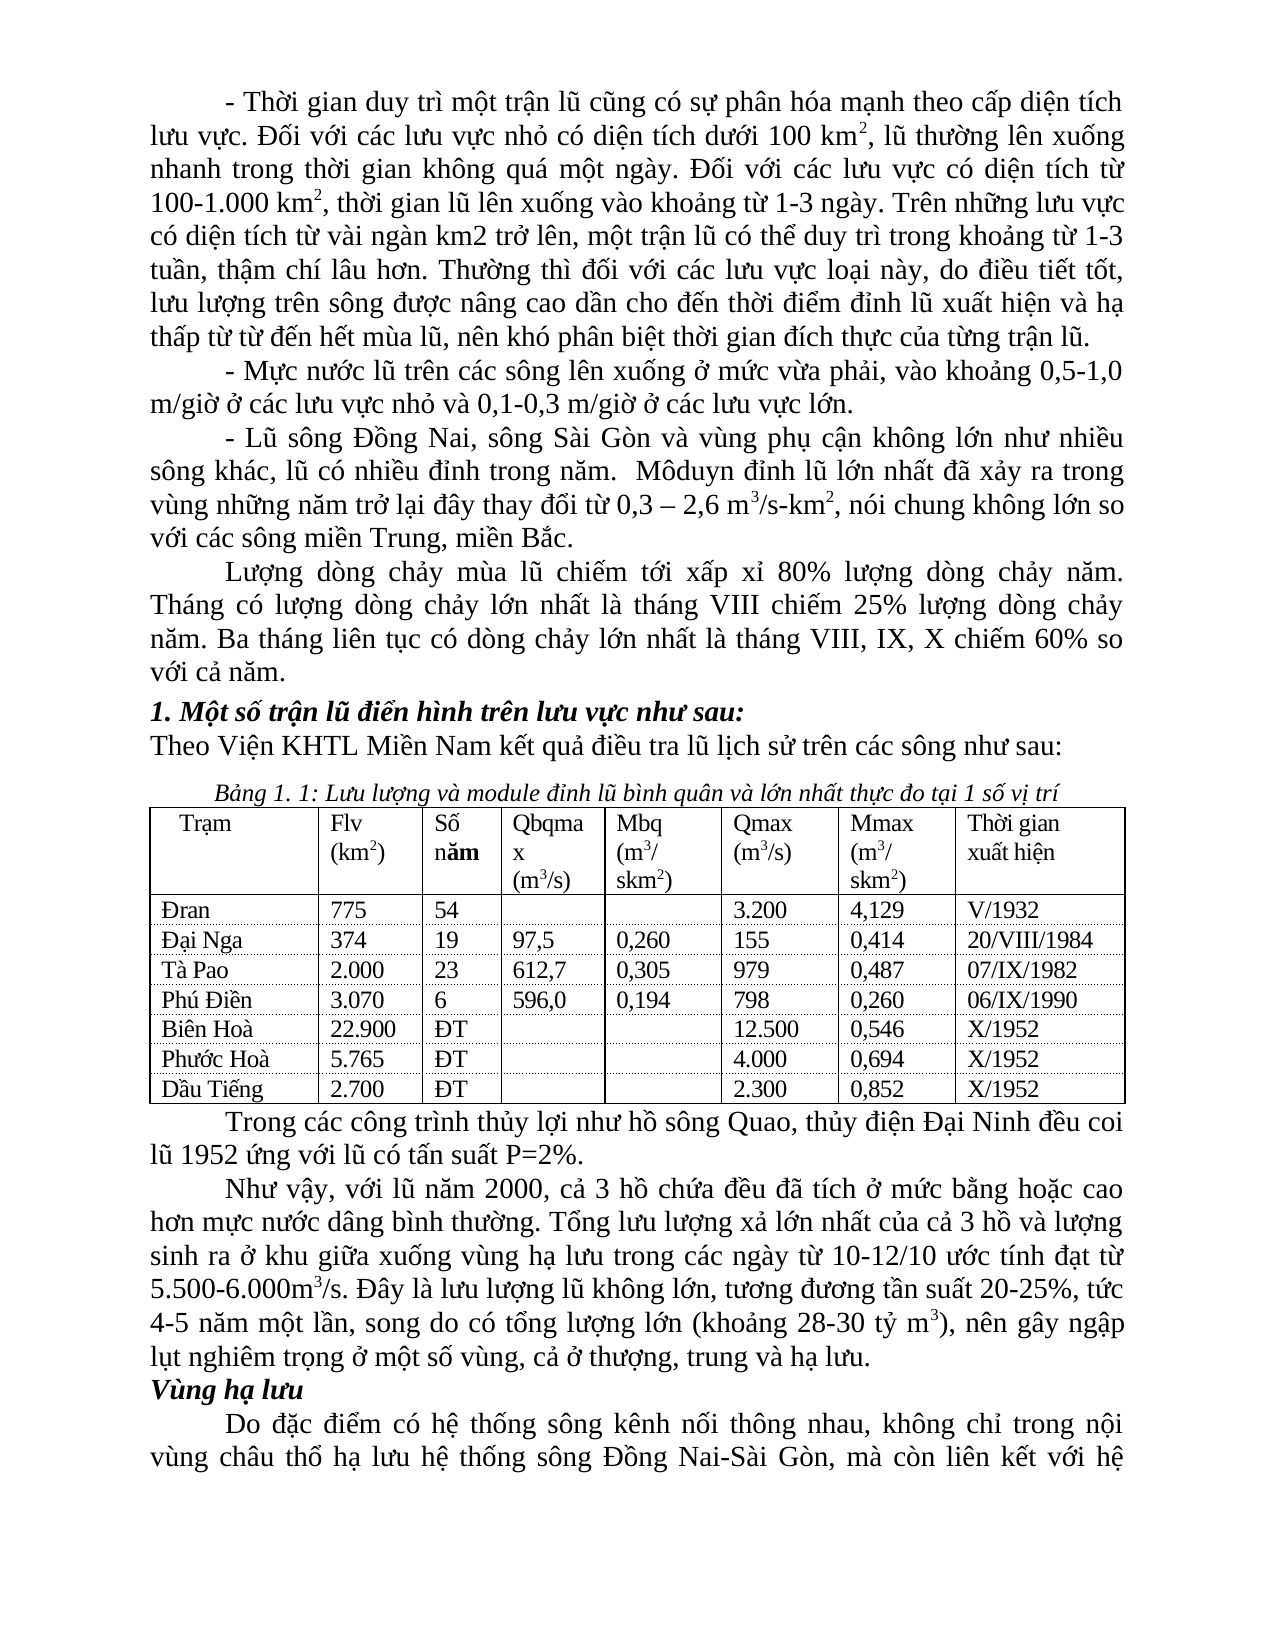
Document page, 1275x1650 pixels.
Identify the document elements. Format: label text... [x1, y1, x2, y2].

table_cell 19 [423, 924, 501, 954]
table_cell [502, 1073, 604, 1103]
table_cell Phú Điền [151, 984, 318, 1013]
table_cell 4,129 [839, 895, 955, 924]
table_cell 0,305 [606, 954, 721, 984]
table_cell 0,852 [839, 1073, 955, 1103]
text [150, 1406, 1125, 1473]
table_header Mbq (m3/skm2) [606, 808, 721, 894]
table_cell Phước Hoà [151, 1043, 318, 1073]
table_cell ĐT [423, 1014, 501, 1043]
text Vùng hạ lưu [150, 1372, 1125, 1406]
table_cell 0,260 [606, 924, 721, 954]
table_header Qmax (m3/s) [722, 808, 838, 894]
table_cell 2.300 [722, 1073, 838, 1103]
table_cell 20/VIII/1984 [956, 924, 1124, 954]
table_cell Tà Pao [151, 954, 318, 984]
table_cell Đran [151, 895, 318, 924]
table_cell [606, 1014, 721, 1043]
table_cell 0,487 [839, 954, 955, 984]
table_cell 374 [319, 924, 422, 954]
table_cell ĐT [423, 1073, 501, 1103]
text - Mực nước lũ trên các sông lên xuống ở mức vừa phải, vào khoảng 0,5-1,0 m/giờ ở các lưu vực nhỏ và 0,1-0,3 m/giờ ở các lưu vực lớn. [150, 353, 1125, 420]
table_cell [502, 895, 604, 924]
table_cell Biên Hoà [151, 1014, 318, 1043]
table_cell [502, 1014, 604, 1043]
text 1. Một số trận lũ điển hình trên lưu vực như sau: [150, 694, 1125, 728]
table_header Flv (km2) [319, 808, 422, 894]
table_cell 0,260 [839, 984, 955, 1013]
table_cell X/1952 [956, 1043, 1124, 1073]
table_cell 3.200 [722, 895, 838, 924]
table_cell 6 [423, 984, 501, 1013]
table_cell [606, 1073, 721, 1103]
table_cell 612,7 [502, 954, 604, 984]
table_cell 23 [423, 954, 501, 984]
table_cell 596,0 [502, 984, 604, 1013]
table_cell [606, 1043, 721, 1073]
table_cell [502, 1043, 604, 1073]
table_header Trạm [151, 808, 318, 894]
text Lượng dòng chảy mùa lũ chiếm tới xấp xỉ 80% lượng dòng chảy năm. Tháng có lượng dòng chảy lớn nhất là tháng VIII chiếm 25% lượng dòng chảy năm. Ba tháng liên tục có dòng chảy lớn nhất là tháng VIII, IX, X chiếm 60% so với cả năm. [150, 554, 1125, 688]
table_cell 155 [722, 924, 838, 954]
table_cell 775 [319, 895, 422, 924]
table_cell 0,414 [839, 924, 955, 954]
table_cell 3.070 [319, 984, 422, 1013]
text Như vậy, với lũ năm 2000, cả 3 hồ chứa đều đã tích ở mức bằng hoặc cao hơn mực nước dâng bình thường. Tổng lưu lượng xả lớn nhất của cả 3 hồ và lượng sinh ra ở khu giữa xuống vùng hạ lưu trong các ngày từ 10-12/10 ước tính đạt từ 5.500-6.000m3/s. Đây là lưu lượng lũ không lớn, tương đương tần suất 20-25%, tức 4-5 năm một lần, song do có tổng lượng lớn (khoảng 28-30 tỷ m3), nên gây ngập lụt nghiêm trọng ở một số vùng, cả ở thượng, trung và hạ lưu. [150, 1171, 1125, 1372]
text - Thời gian duy trì một trận lũ cũng có sự phân hóa mạnh theo cấp diện tích lưu vực. Đối với các lưu vực nhỏ có diện tích dưới 100 km2, lũ thường lên xuống nhanh trong thời gian không quá một ngày. Đối với các lưu vực có diện tích từ 100-1.000 km2, thời gian lũ lên xuống vào khoảng từ 1-3 ngày. Trên những lưu vực có diện tích từ vài ngàn km2 trở lên, một trận lũ có thể duy trì trong khoảng từ 1-3 tuần, thậm chí lâu hơn. Thường thì đối với các lưu vực loại này, do điều tiết tốt, lưu lượng trên sông được nâng cao dần cho đến thời điểm đỉnh lũ xuất hiện và hạ thấp từ từ đến hết mùa lũ, nên khó phân biệt thời gian đích thực của từng trận lũ. [150, 84, 1125, 353]
text Trong các công trình thủy lợi như hồ sông Quao, thủy điện Đại Ninh đều coi lũ 1952 ứng với lũ có tấn suất P=2%. [150, 1104, 1125, 1171]
table_cell 979 [722, 954, 838, 984]
table_cell 2.700 [319, 1073, 422, 1103]
table_cell Đại Nga [151, 924, 318, 954]
table_cell 97,5 [502, 924, 604, 954]
table_cell X/1952 [956, 1014, 1124, 1043]
table_cell 2.000 [319, 954, 422, 984]
table_cell 4.000 [722, 1043, 838, 1073]
text - Lũ sông Đồng Nai, sông Sài Gòn và vùng phụ cận không lớn như nhiều sông khác, lũ có nhiều đỉnh trong năm. Môduyn đỉnh lũ lớn nhất đã xảy ra trong vùng những năm trở lại đây thay đổi từ 0,3 – 2,6 m3/s-km2, nói chung không lớn so với các sông miền Trung, miền Bắc. [150, 420, 1125, 554]
table_cell 0,194 [606, 984, 721, 1013]
text Theo Viện KHTL Miền Nam kết quả điều tra lũ lịch sử trên các sông như sau: [150, 728, 1125, 761]
table_cell X/1952 [956, 1073, 1124, 1103]
table_cell 07/IX/1982 [956, 954, 1124, 984]
table_header Thời gian xuất hiện [956, 808, 1124, 894]
table_cell V/1932 [956, 895, 1124, 924]
table_cell 798 [722, 984, 838, 1013]
table_cell ĐT [423, 1043, 501, 1073]
table_cell [606, 895, 721, 924]
table_cell 12.500 [722, 1014, 838, 1043]
table_cell Dầu Tiếng [151, 1073, 318, 1103]
table_cell 22.900 [319, 1014, 422, 1043]
table_cell 0,694 [839, 1043, 955, 1073]
table_cell 5.765 [319, 1043, 422, 1073]
table_header Qbqmax (m3/s) [502, 808, 604, 894]
table_header Số năm [423, 808, 501, 894]
table_cell 0,546 [839, 1014, 955, 1043]
table_cell 06/IX/1990 [956, 984, 1124, 1013]
table_cell 54 [423, 895, 501, 924]
table_header Mmax (m3/skm2) [839, 808, 955, 894]
